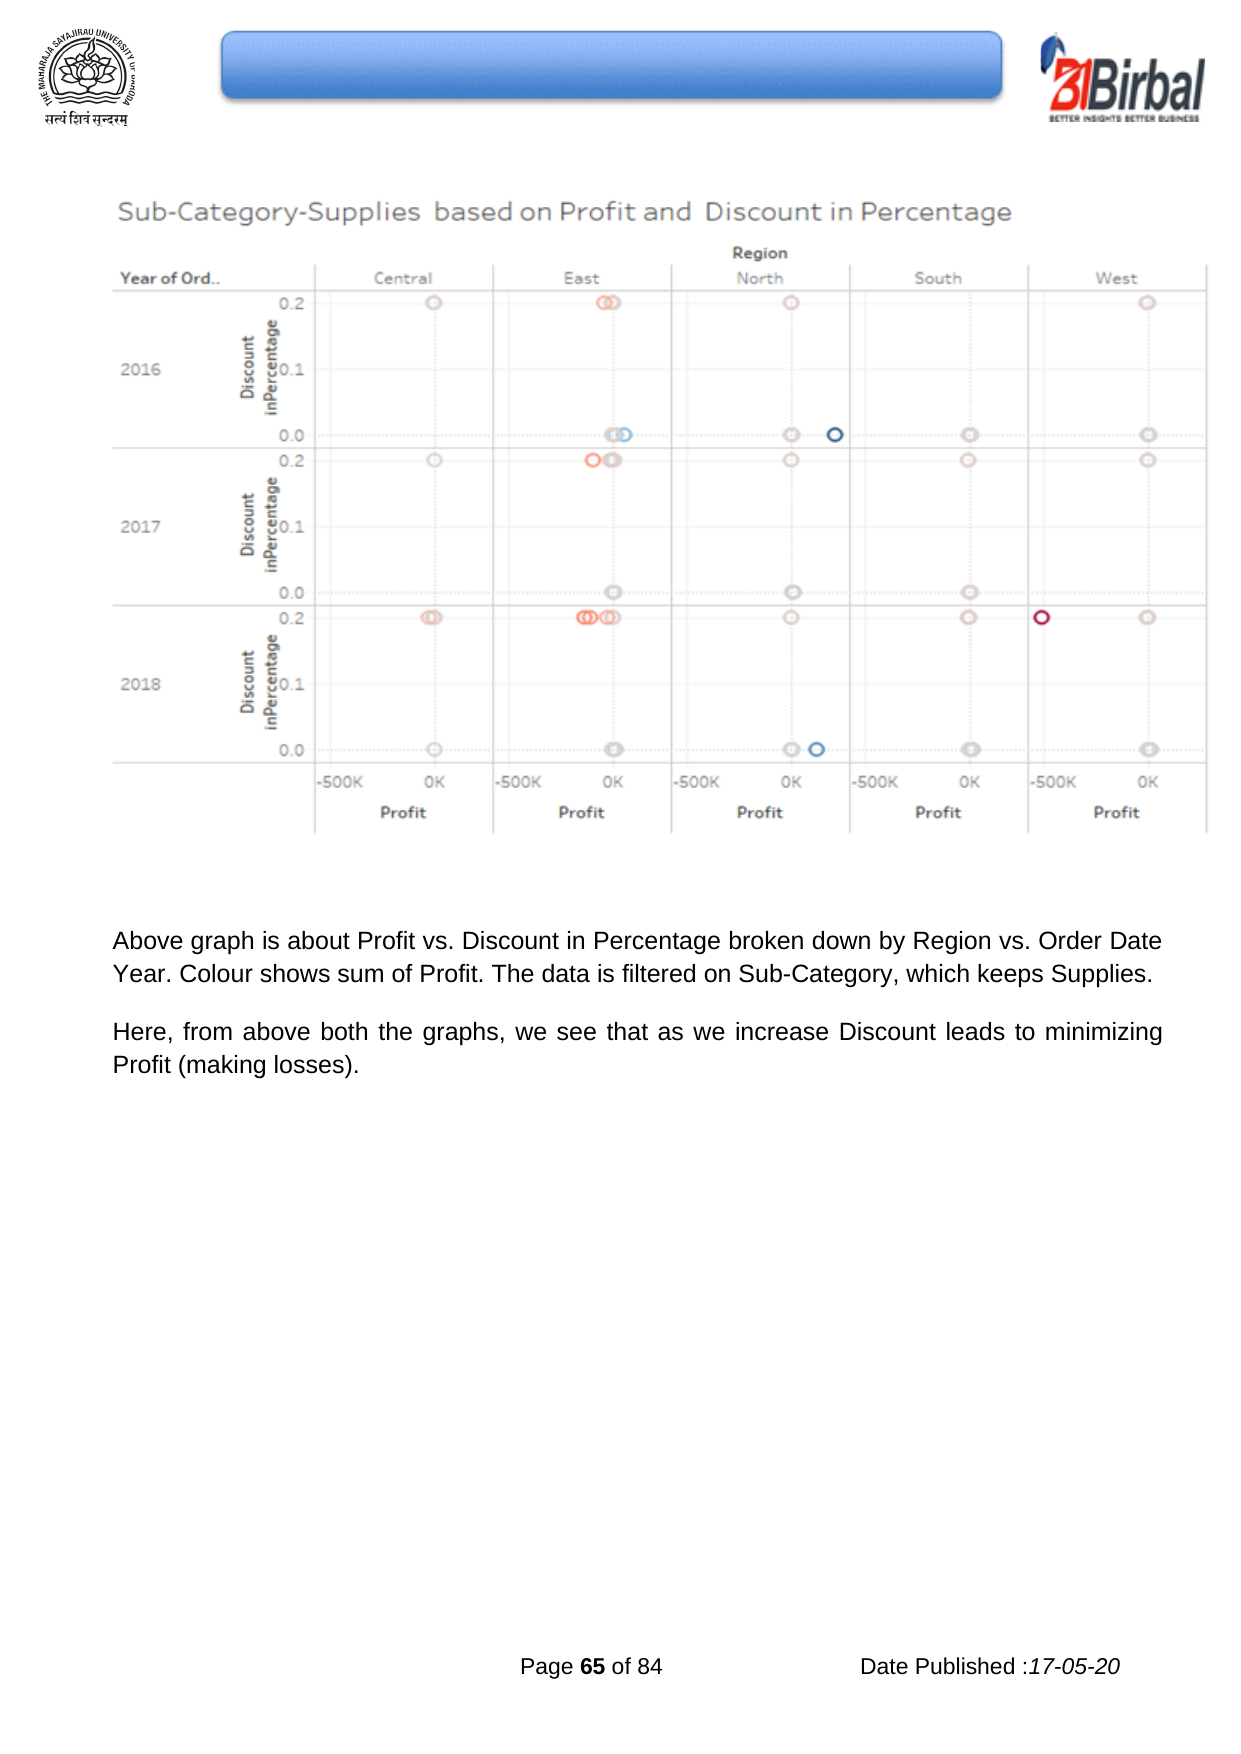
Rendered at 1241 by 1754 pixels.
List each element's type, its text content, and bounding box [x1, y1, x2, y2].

picture [213, 28, 1011, 110]
text Above graph is about Profit vs. Discount in Percentage broken down by Region vs. Order Date Year. Colour shows sum of Profit. The data is filtered on Sub-Category, which keeps Supplies. [112, 926, 1165, 988]
picture [1040, 32, 1205, 122]
picture [112, 185, 1209, 842]
text Here, from above both the graphs, we see that as we increase Discount leads to minimizing Profit (making losses). [112, 1017, 1165, 1079]
picture [37, 28, 135, 126]
